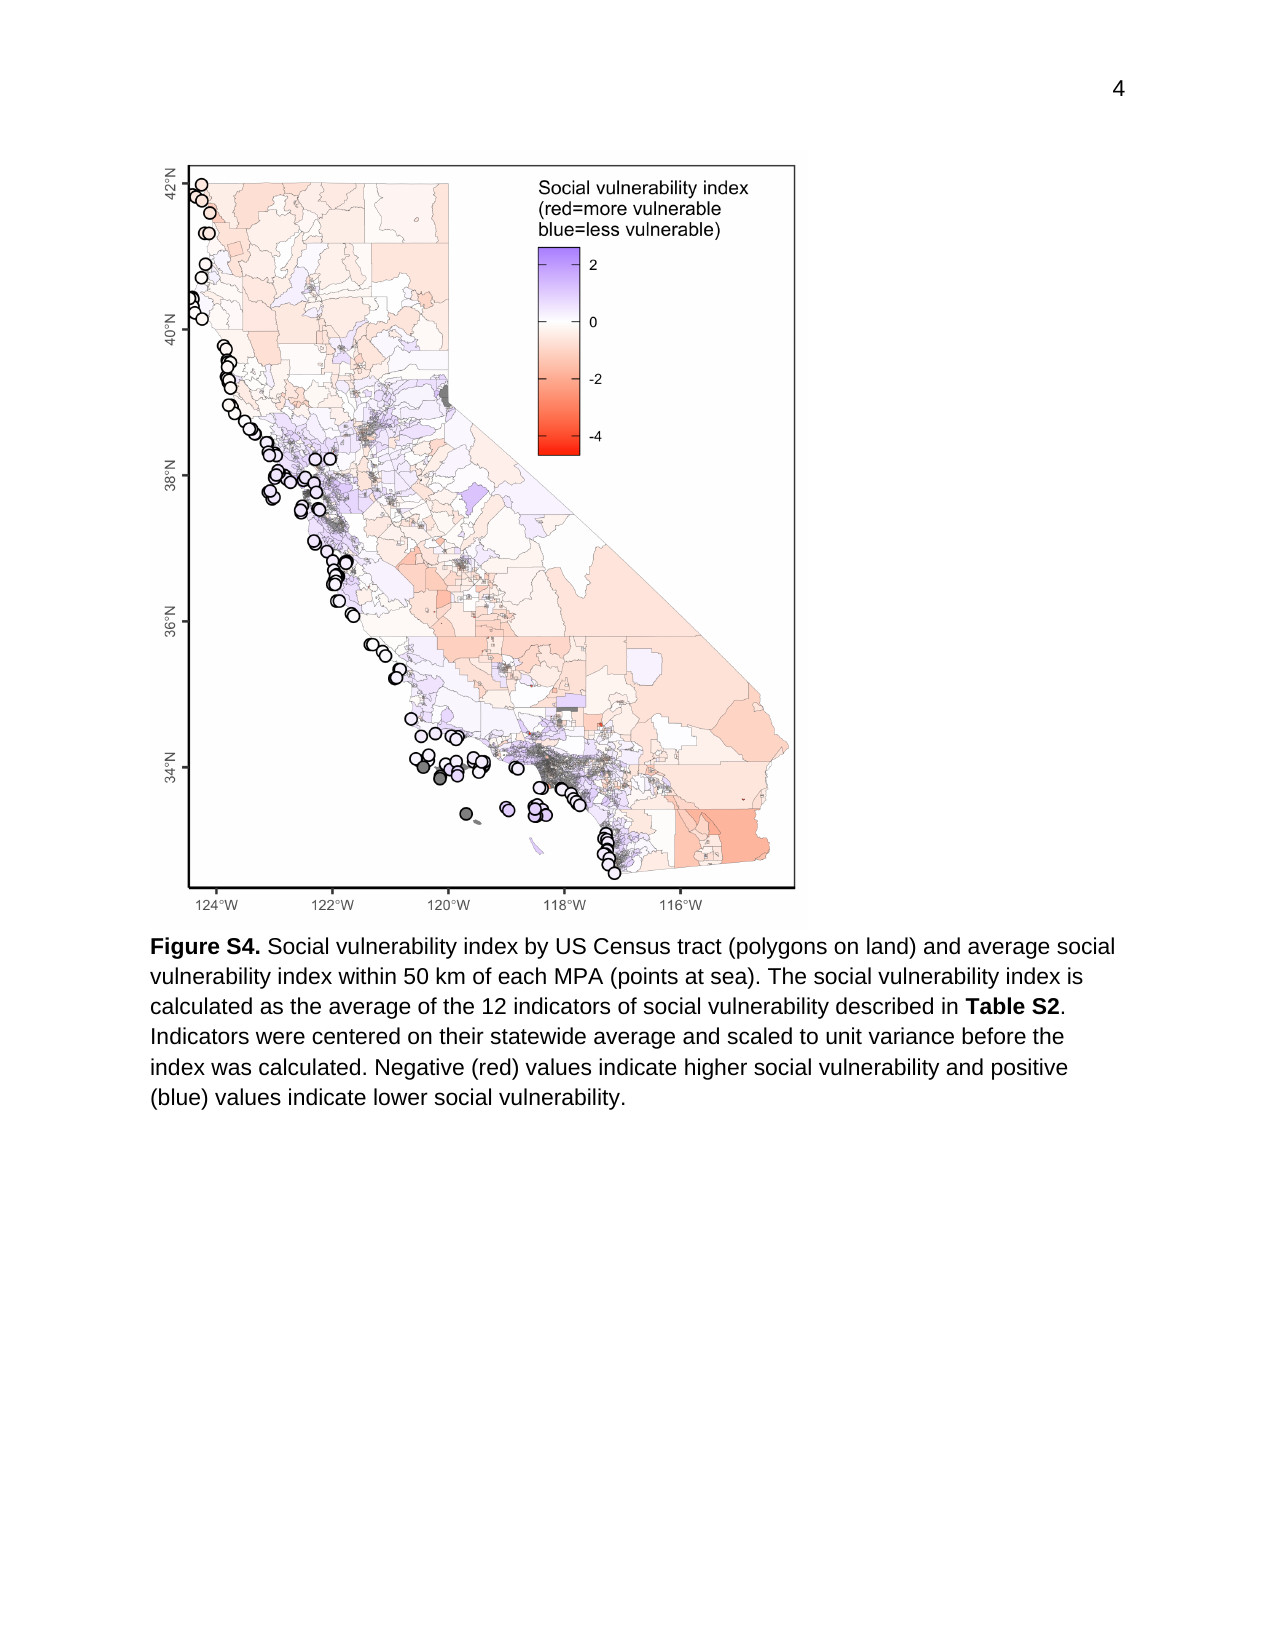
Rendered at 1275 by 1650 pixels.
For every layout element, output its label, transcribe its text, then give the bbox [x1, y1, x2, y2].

text Figure S4. Social vulnerability index by US Census tract (polygons on land) and average social vulnerability index within 50 km of each MPA (points at sea). The social vulnerability index is calculated as the average of the 12 indicators of social vulnerability described in Table S2. Indicators were centered on their statewide average and scaled to unit variance before the index was calculated. Negative (red) values indicate higher social vulnerability and positive (blue) values indicate lower social vulnerability. [150, 933, 1125, 1110]
picture [150, 150, 808, 929]
